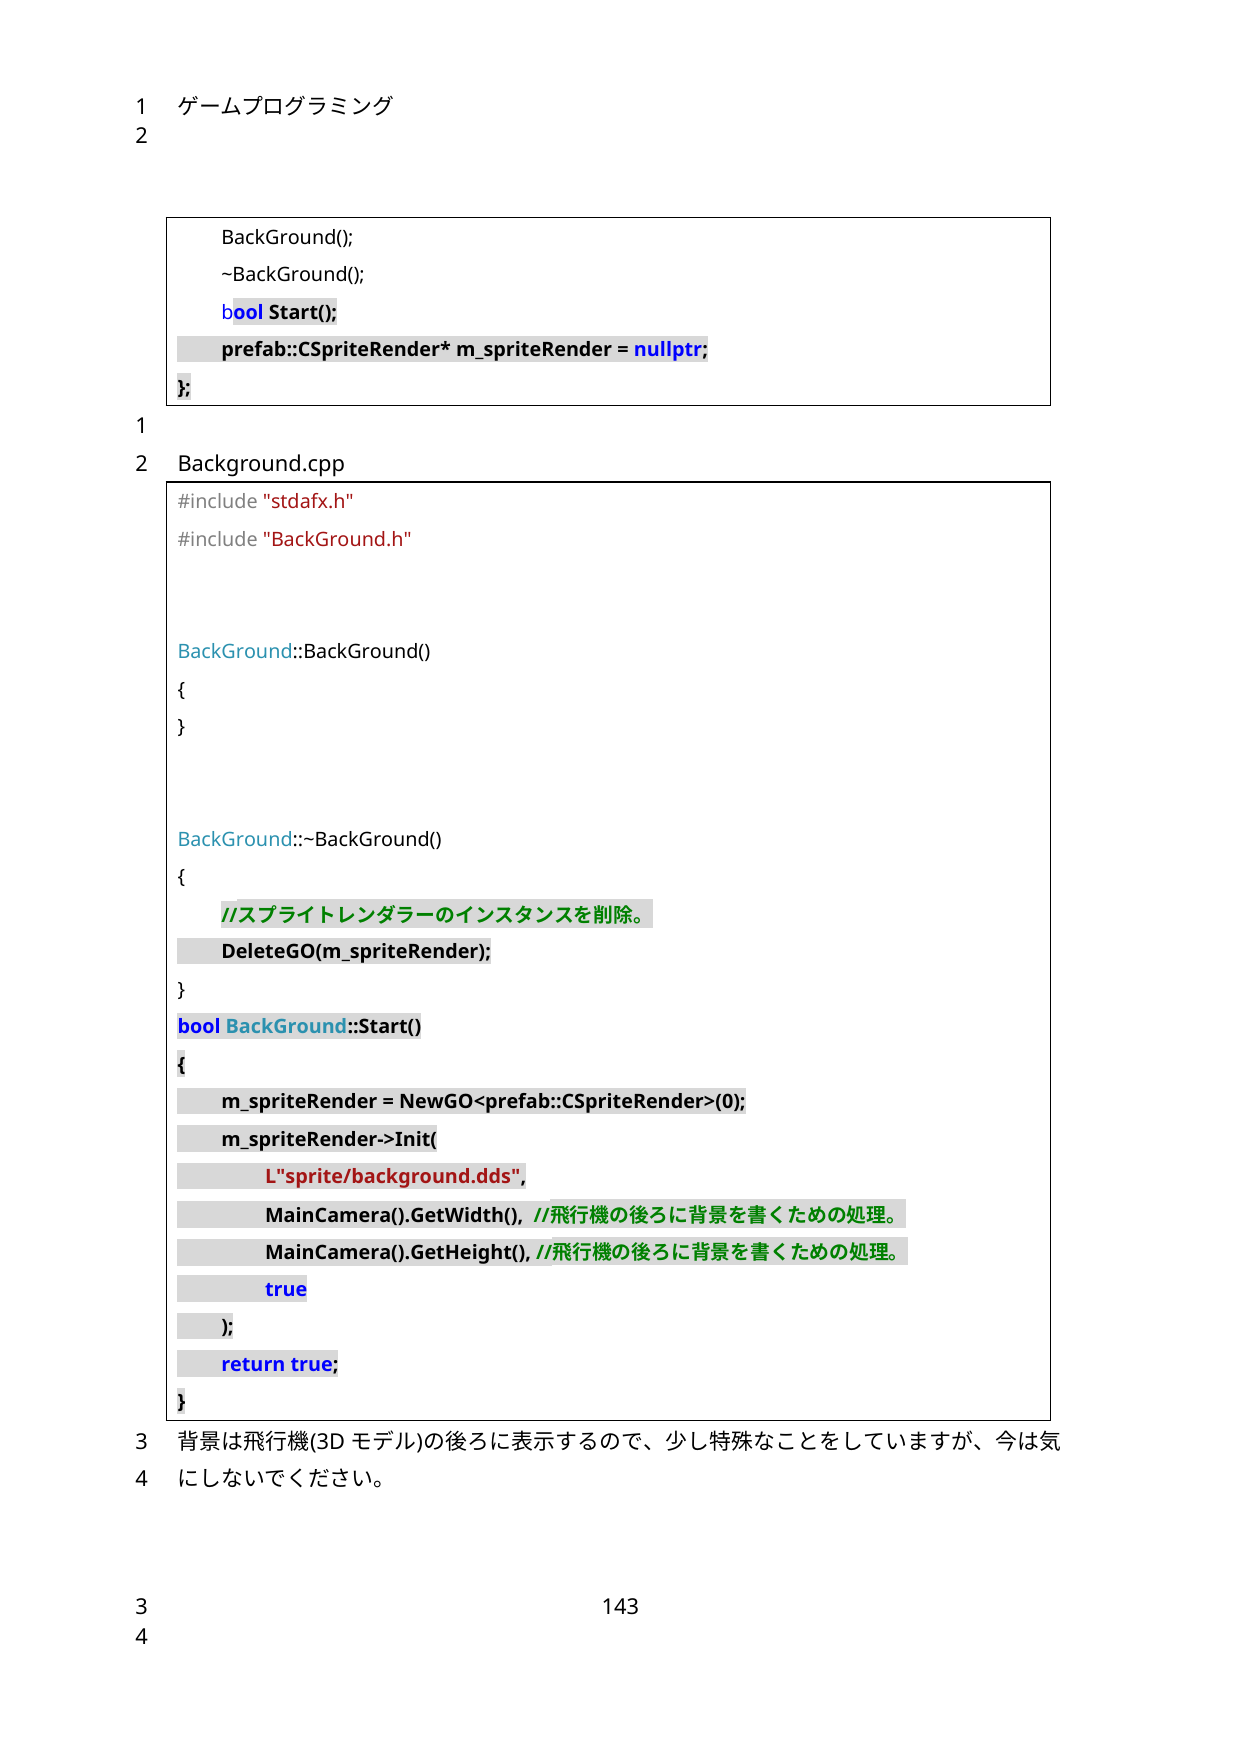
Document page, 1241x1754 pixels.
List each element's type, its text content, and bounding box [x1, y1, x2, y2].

table_header #include "stdafx.h" #include "BackGround.h" BackGround::BackGround() { } BackGround::~BackGround() { //スプライトレンダラーのインスタンスを削除。 DeleteGO(m_spriteRender); } bool BackGround::Start() { m_spriteRender = NewGO<prefab::CSpriteRender>(0); m_spriteRender->Init( L"sprite/background.dds", MainCamera().GetWidth(), //飛行機の後ろに背景を書くための処理。 MainCamera().GetHeight(), //飛行機の後ろに背景を書くための処理。 true ); return true; } [167, 483, 1050, 1420]
text 背景は飛行機(3Dモデル)の後ろに表示するので、少し特殊なことをしていますが、今は気にしないでください。 [177, 1421, 1063, 1496]
text Background.cpp [177, 444, 1063, 481]
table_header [167, 218, 1050, 405]
